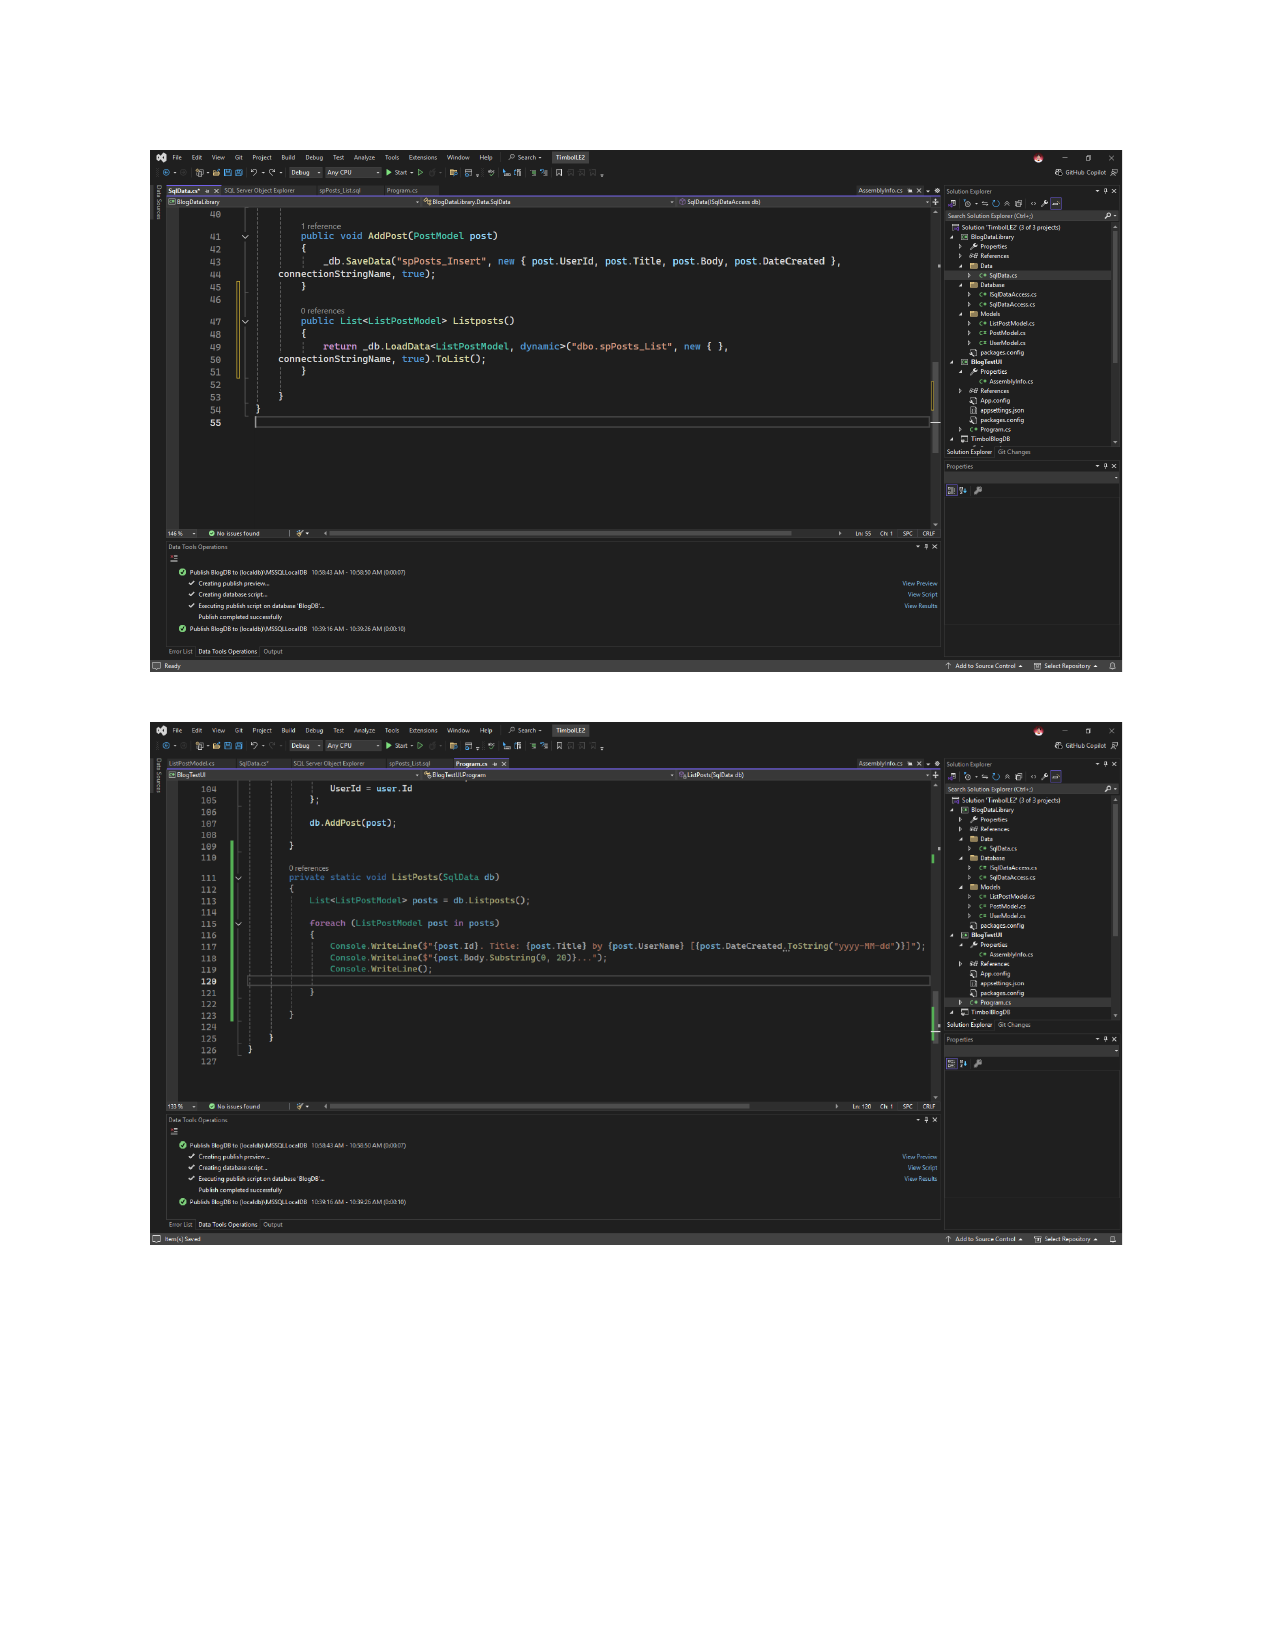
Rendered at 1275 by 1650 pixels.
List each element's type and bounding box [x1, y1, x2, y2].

picture [150, 722, 1123, 1245]
picture [150, 150, 1123, 672]
